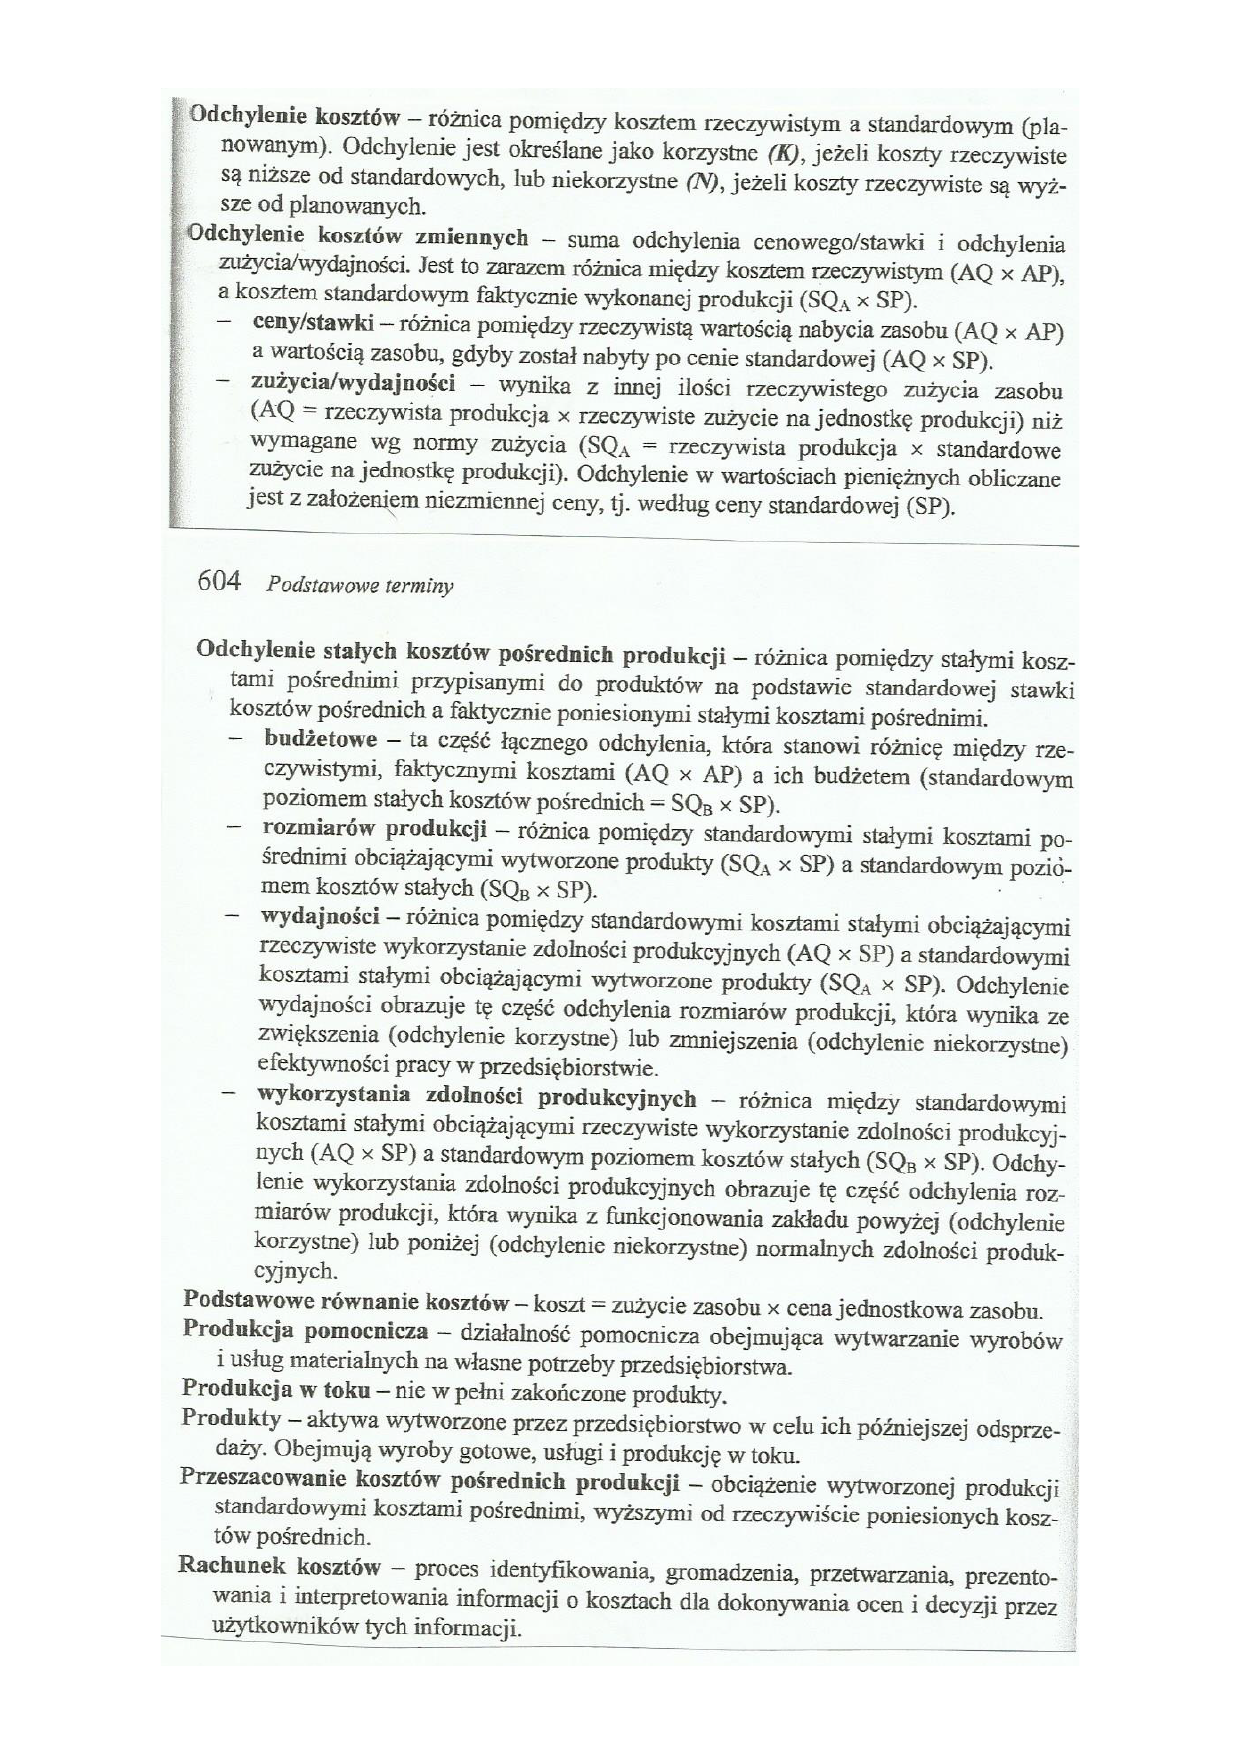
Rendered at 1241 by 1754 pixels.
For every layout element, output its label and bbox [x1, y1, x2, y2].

picture [160, 88, 1080, 1666]
